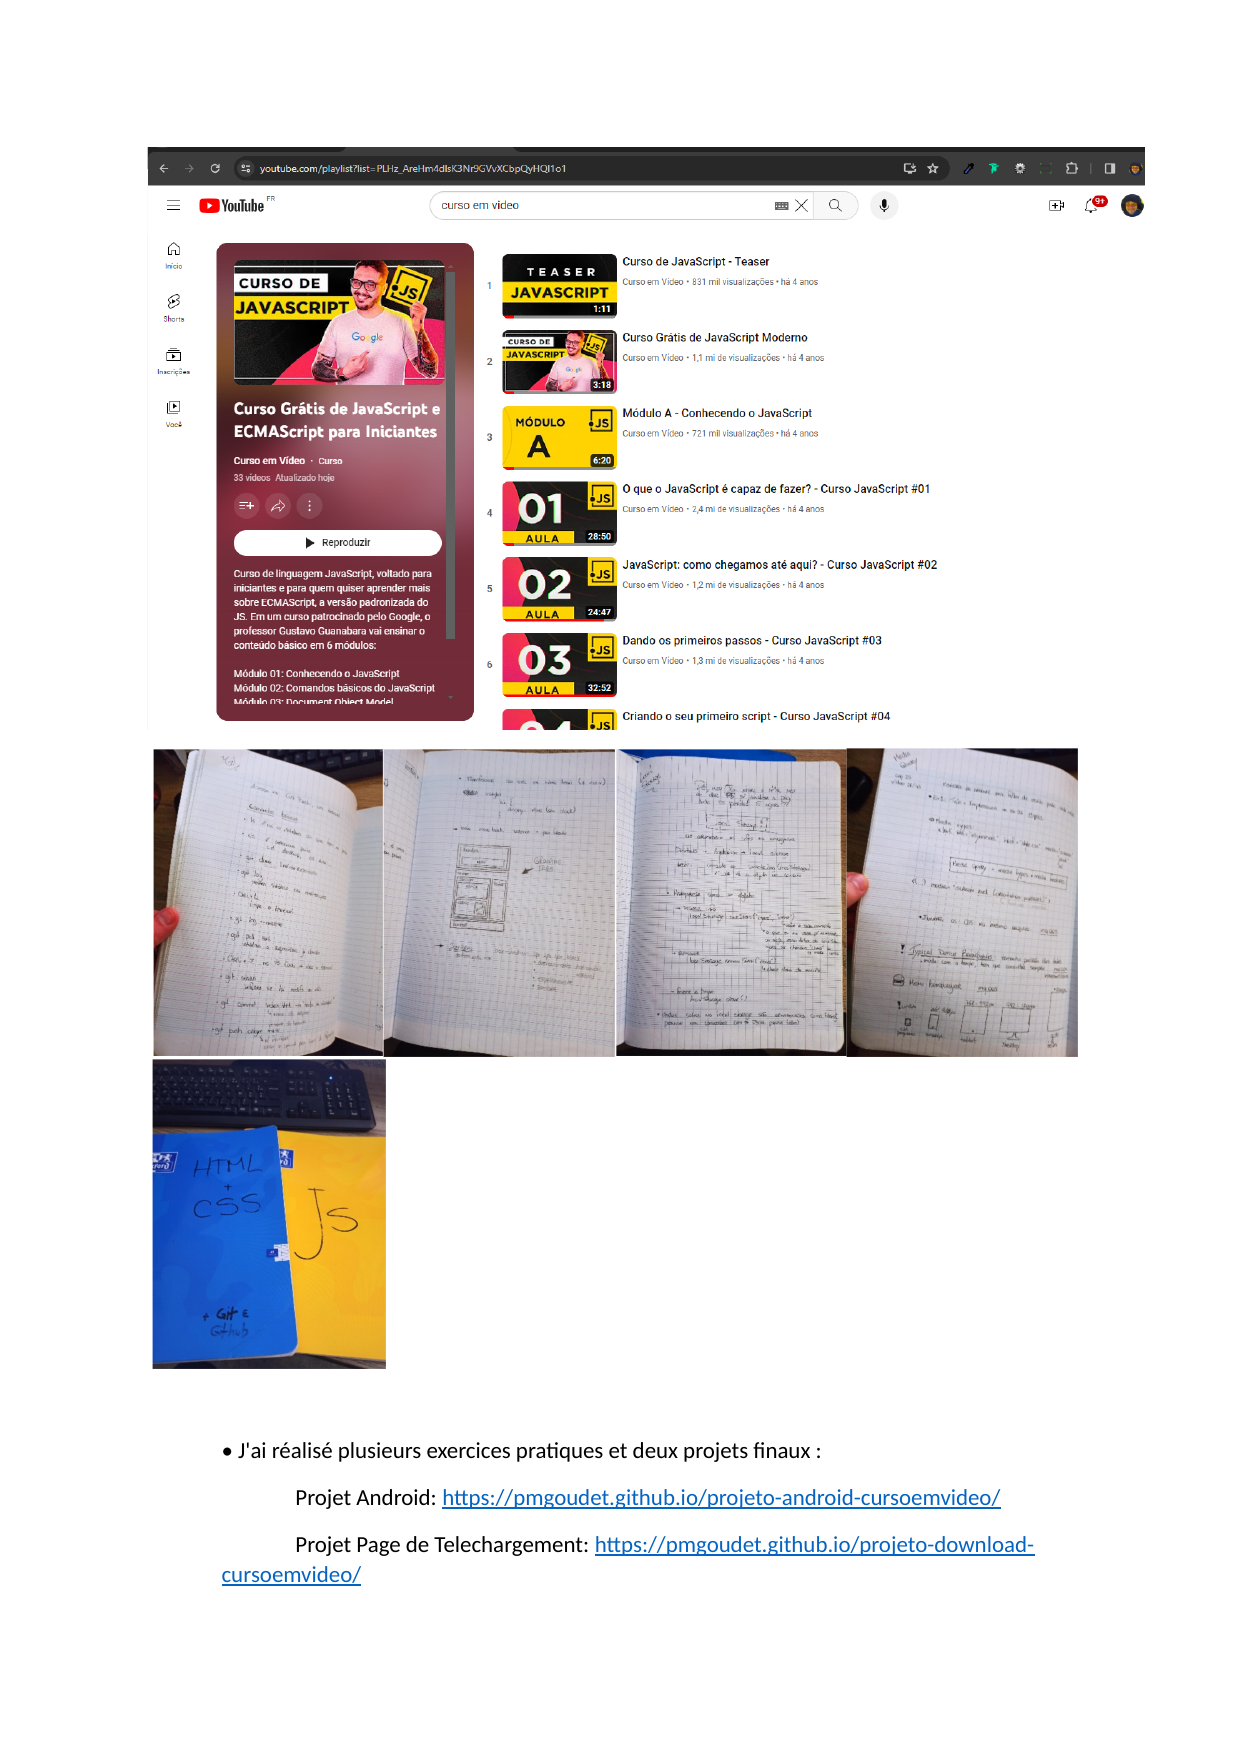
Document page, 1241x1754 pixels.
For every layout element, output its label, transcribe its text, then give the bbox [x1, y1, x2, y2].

text Projet Android: https://pmgoudet.github.io/projeto-android-cursoemvideo/ [221, 1483, 1107, 1511]
picture [384, 750, 614, 1056]
text • J'ai réalisé plusieurs exercices pratiques et deux projets finaux : [221, 1436, 1107, 1464]
picture [153, 1060, 385, 1369]
picture [147, 147, 1145, 730]
picture [847, 749, 1077, 1057]
picture [617, 750, 846, 1056]
picture [154, 750, 382, 1056]
text Projet Page de Telechargement: https://pmgoudet.github.io/projeto-download-cursoemvideo/ [221, 1530, 1107, 1588]
